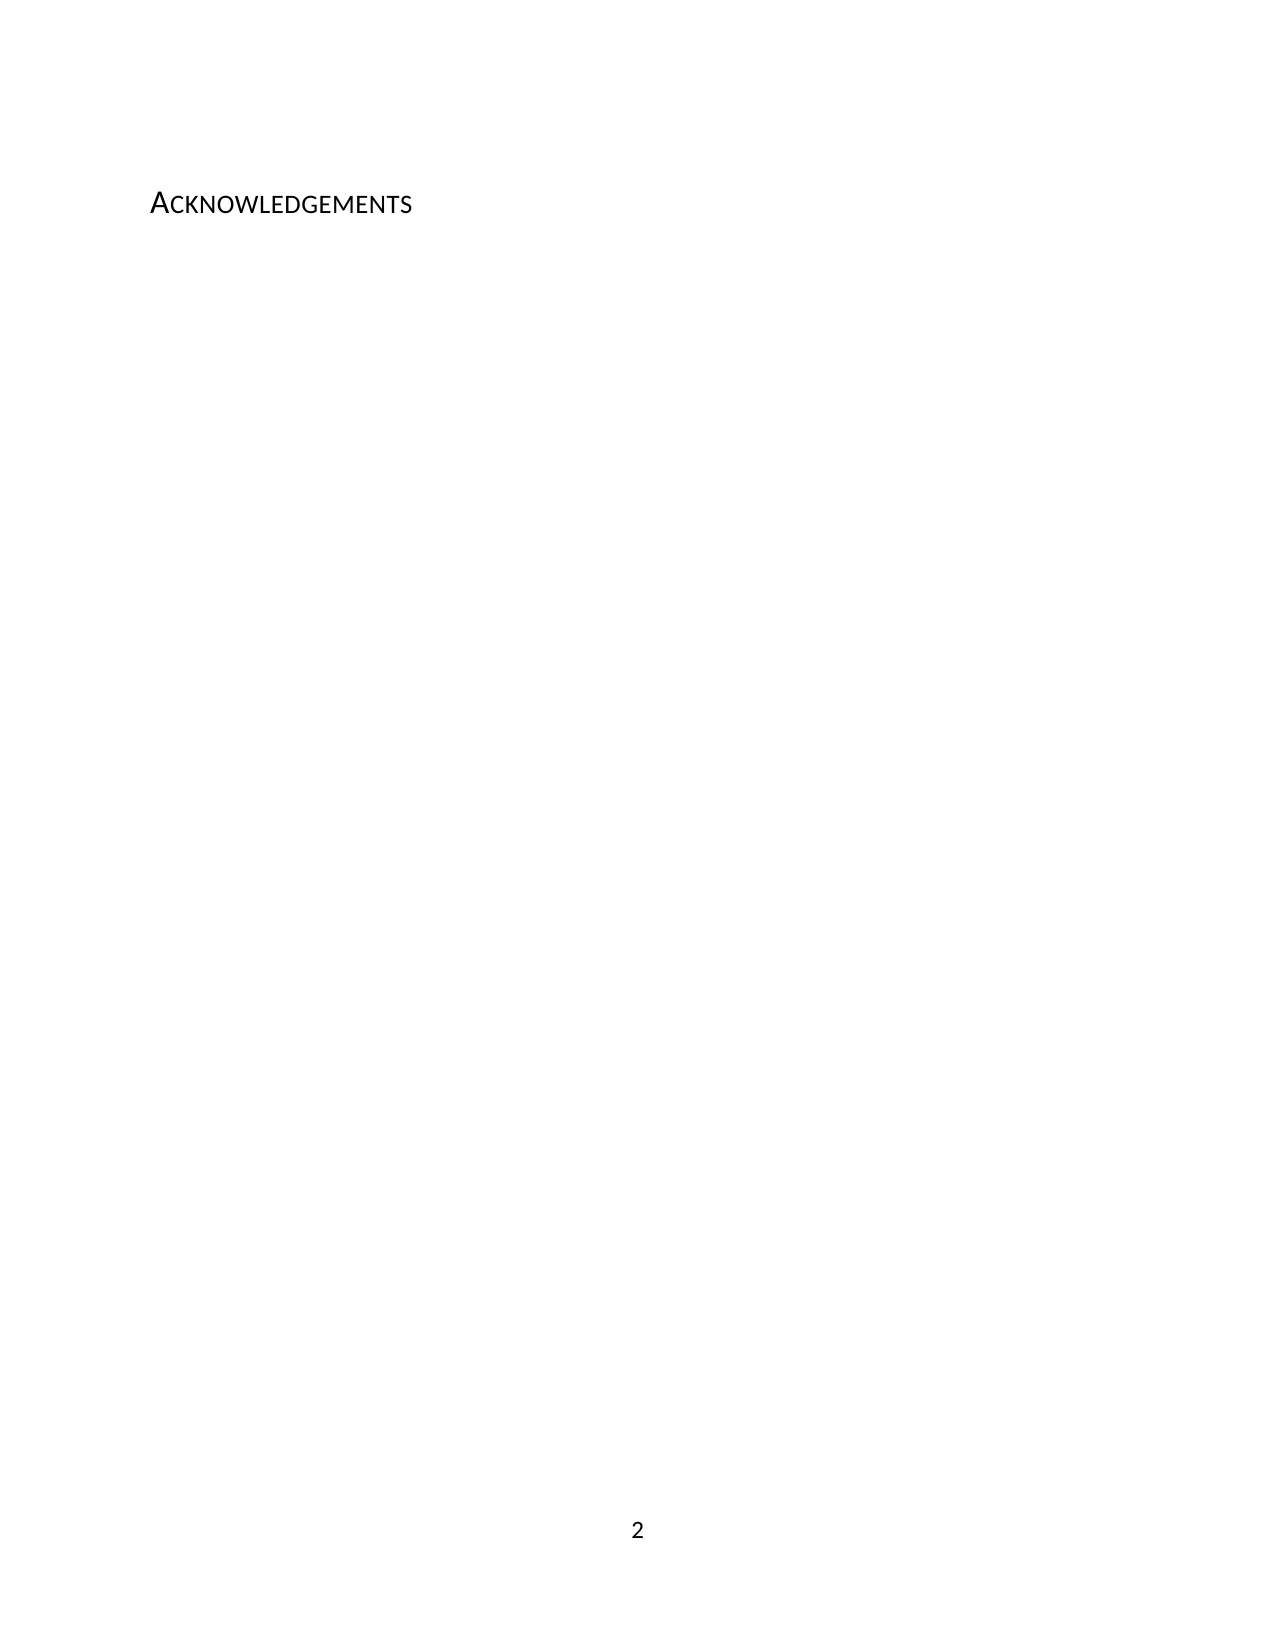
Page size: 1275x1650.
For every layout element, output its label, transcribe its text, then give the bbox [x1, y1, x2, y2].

subtitle Acknowledgements [150, 181, 1125, 222]
